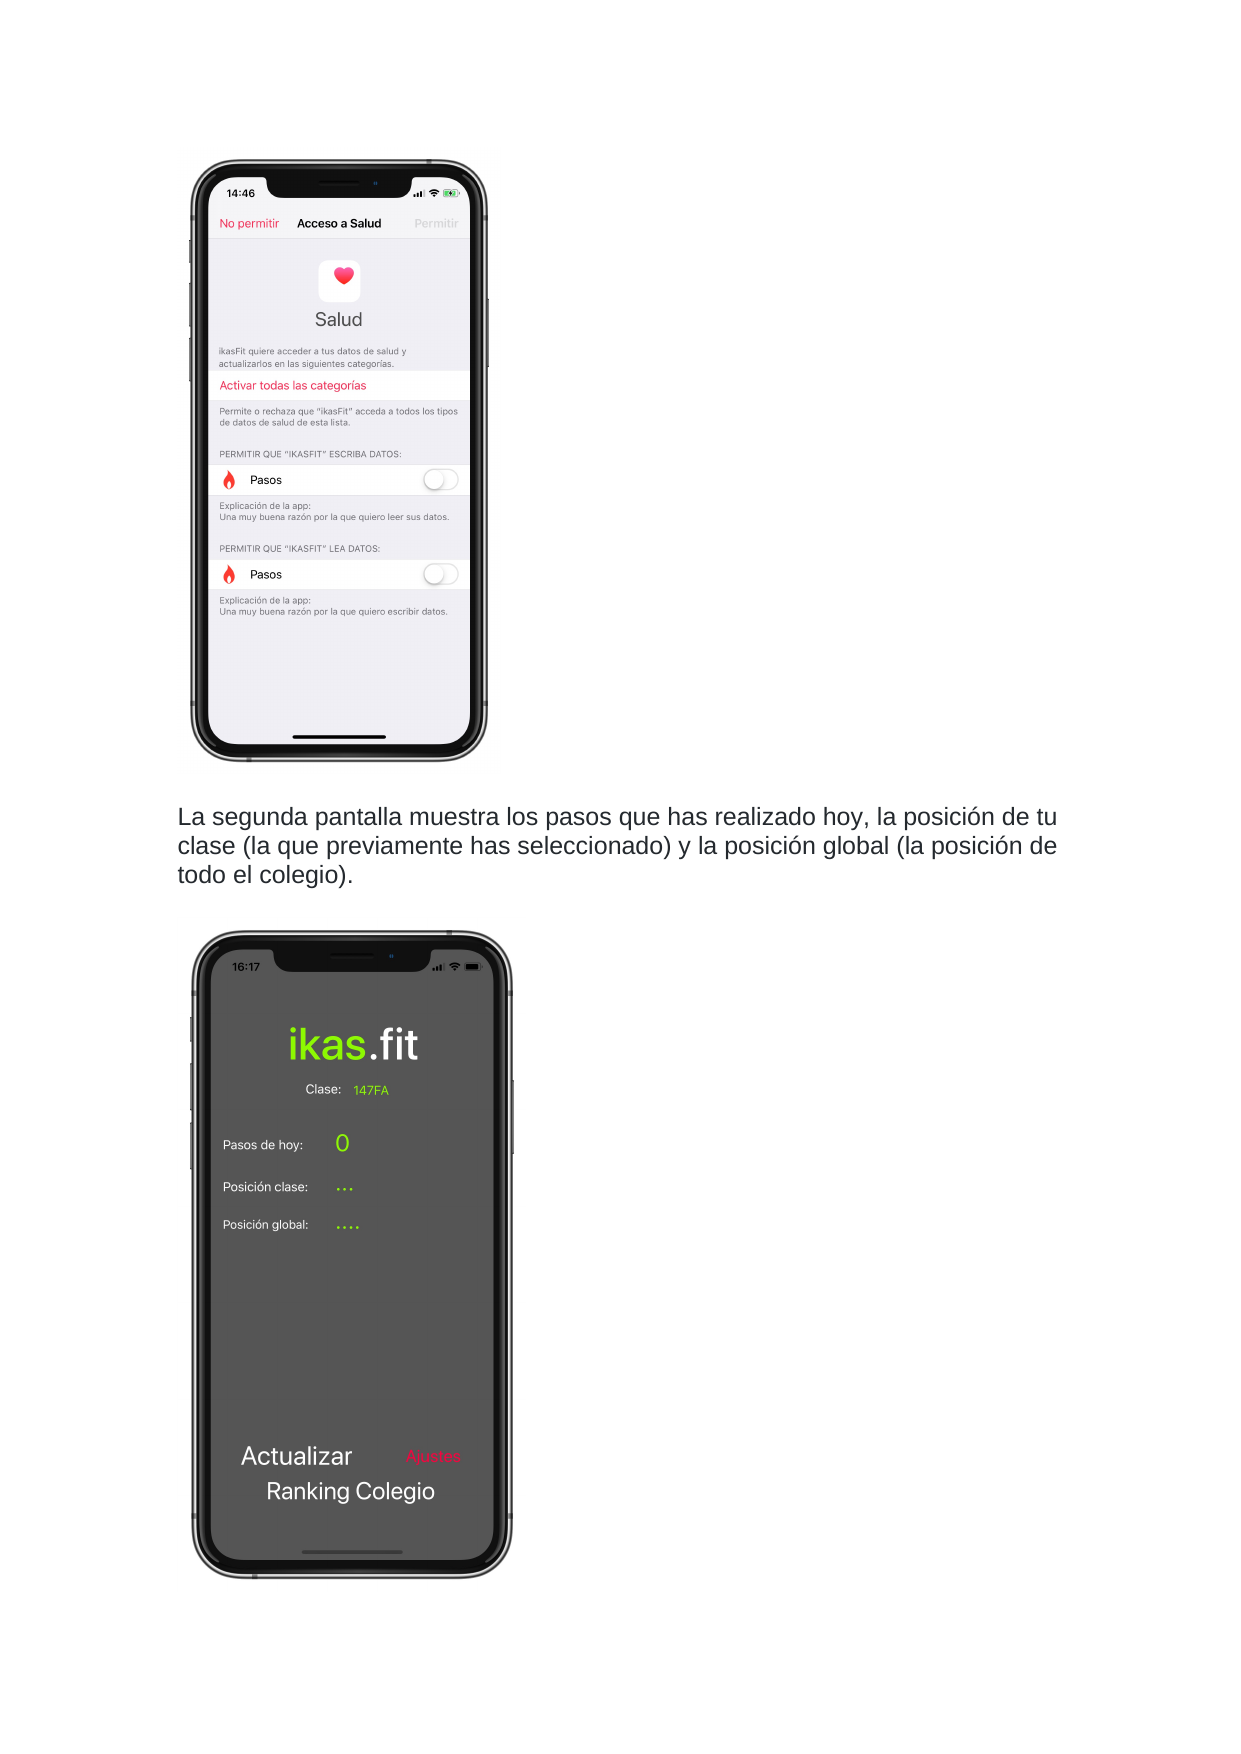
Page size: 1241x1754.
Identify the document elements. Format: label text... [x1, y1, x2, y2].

picture [177, 147, 501, 774]
text La segunda pantalla muestra los pasos que has realizado hoy, la posición de tu clase (la que previamente has seleccionado) y la posición global (la posición de todo el colegio). [177, 802, 1063, 889]
picture [177, 917, 527, 1592]
